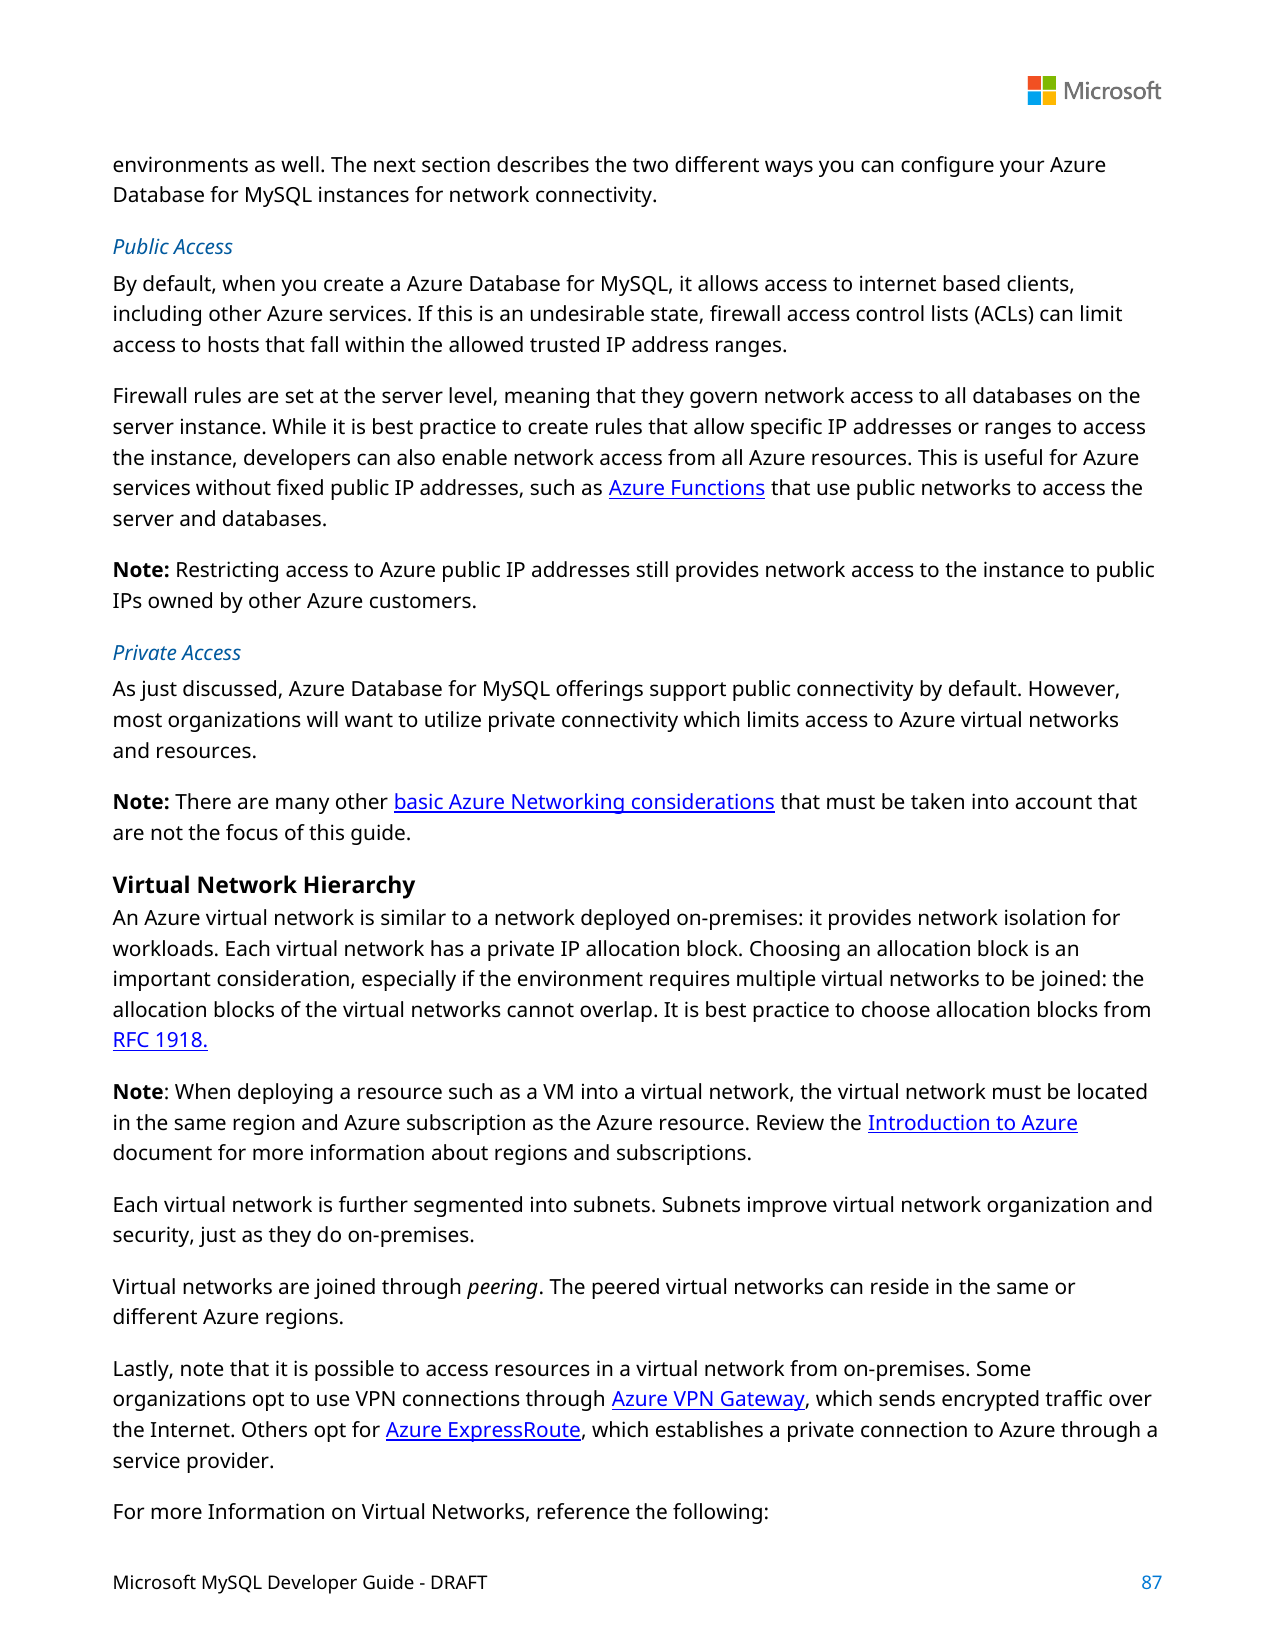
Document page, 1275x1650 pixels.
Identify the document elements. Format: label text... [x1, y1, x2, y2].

text By default, when you create a Azure Database for MySQL, it allows access to internet based clients, including other Azure services. If this is an undesirable state, firewall access control lists (ACLs) can limit access to hosts that fall within the allowed trusted IP address ranges. [112, 269, 1162, 359]
text Virtual networks are joined through peering. The peered virtual networks can reside in the same or different Azure regions. [112, 1272, 1162, 1331]
subtitle Virtual Network Hierarchy [112, 869, 1162, 901]
text As just discussed, Azure Database for MySQL offerings support public connectivity by default. However, most organizations will want to utilize private connectivity which limits access to Azure virtual networks and resources. [112, 674, 1162, 764]
subtitle Public Access [112, 232, 1162, 261]
text Note: Restricting access to Azure public IP addresses still provides network access to the instance to public IPs owned by other Azure customers. [112, 556, 1162, 615]
text Each virtual network is further segmented into subnets. Subnets improve virtual network organization and security, just as they do on-premises. [112, 1190, 1162, 1249]
text Firewall rules are set at the server level, meaning that they govern network access to all databases on the server instance. While it is best practice to create rules that allow specific IP addresses or ranges to access the instance, developers can also enable network access from all Azure resources. This is useful for Azure services without fixed public IP addresses, such as Azure Functions that use public networks to access the server and databases. [112, 382, 1162, 533]
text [112, 150, 1162, 209]
text Note: There are many other basic Azure Networking considerations that must be taken into account that are not the focus of this guide. [112, 787, 1162, 846]
text For more Information on Virtual Networks, reference the following: [112, 1497, 1162, 1526]
picture [1026, 75, 1163, 107]
text Note: When deploying a resource such as a VM into a virtual network, the virtual network must be located in the same region and Azure subscription as the Azure resource. Review the Introduction to Azure document for more information about regions and subscriptions. [112, 1077, 1162, 1167]
subtitle Private Access [112, 638, 1162, 666]
text An Azure virtual network is similar to a network deployed on-premises: it provides network isolation for workloads. Each virtual network has a private IP allocation block. Choosing an allocation block is an important consideration, especially if the environment requires multiple virtual networks to be joined: the allocation blocks of the virtual networks cannot overlap. It is best practice to choose allocation blocks from RFC 1918. [112, 903, 1162, 1054]
text Lastly, note that it is possible to access resources in a virtual network from on-premises. Some organizations opt to use VPN connections through Azure VPN Gateway, which sends encrypted traffic over the Internet. Others opt for Azure ExpressRoute, which establishes a private connection to Azure through a service provider. [112, 1354, 1162, 1474]
